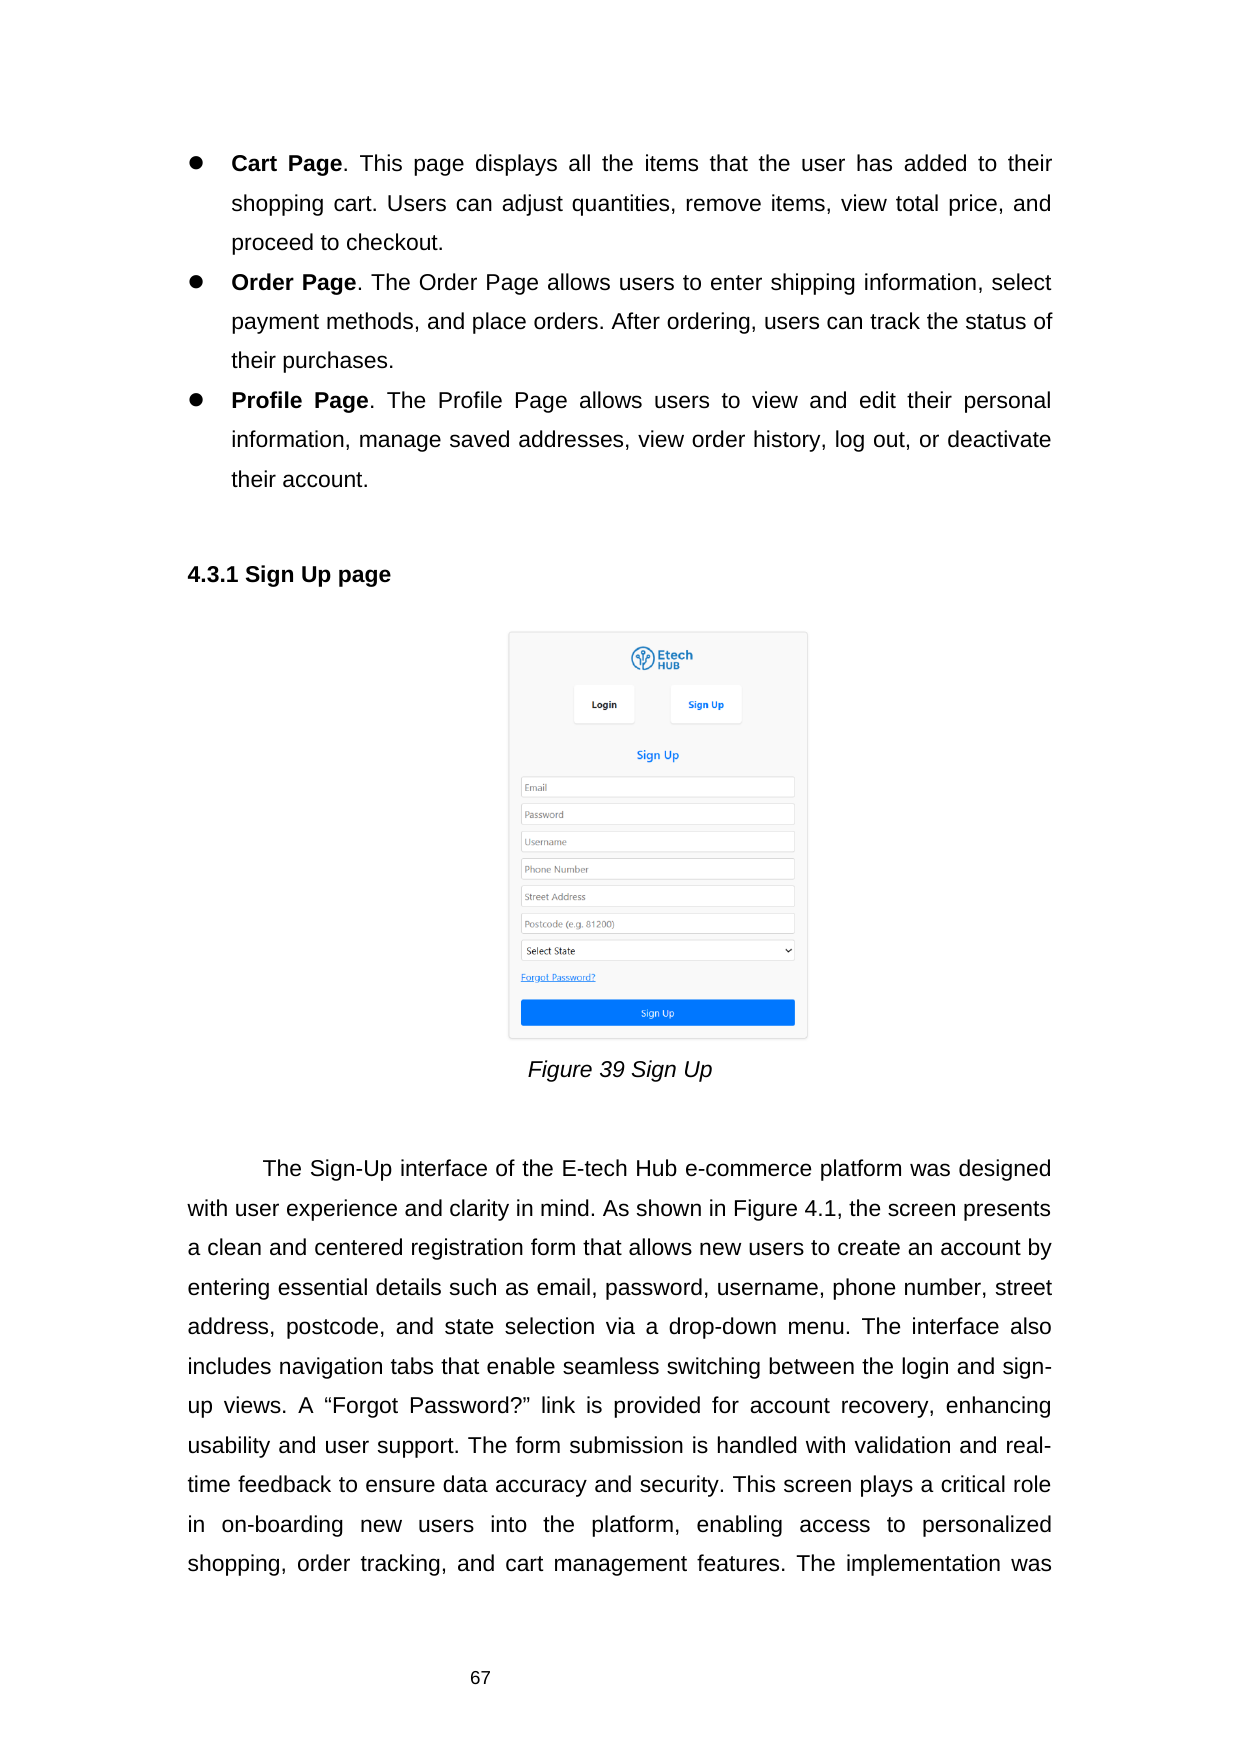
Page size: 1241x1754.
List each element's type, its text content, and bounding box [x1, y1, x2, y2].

subtitle 4.3.1 Sign Up page [187, 561, 1053, 588]
list Profile Page. The Profile Page allows users to view and edit their personal information, manage saved addresses, view order history, log out, or deactivate their account. [187, 387, 1053, 532]
picture [187, 609, 1128, 1043]
list Order Page. The Order Page allows users to enter shipping information, select payment methods, and place orders. After ordering, users can track the status of their purchases. [187, 268, 1053, 374]
text Figure 39 Sign Up [187, 1056, 1053, 1082]
list Cart Page. This page displays all the items that the user has added to their shopping cart. Users can adjust quantities, remove items, view total price, and proceed to checkout. [187, 150, 1053, 255]
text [187, 1155, 1053, 1577]
